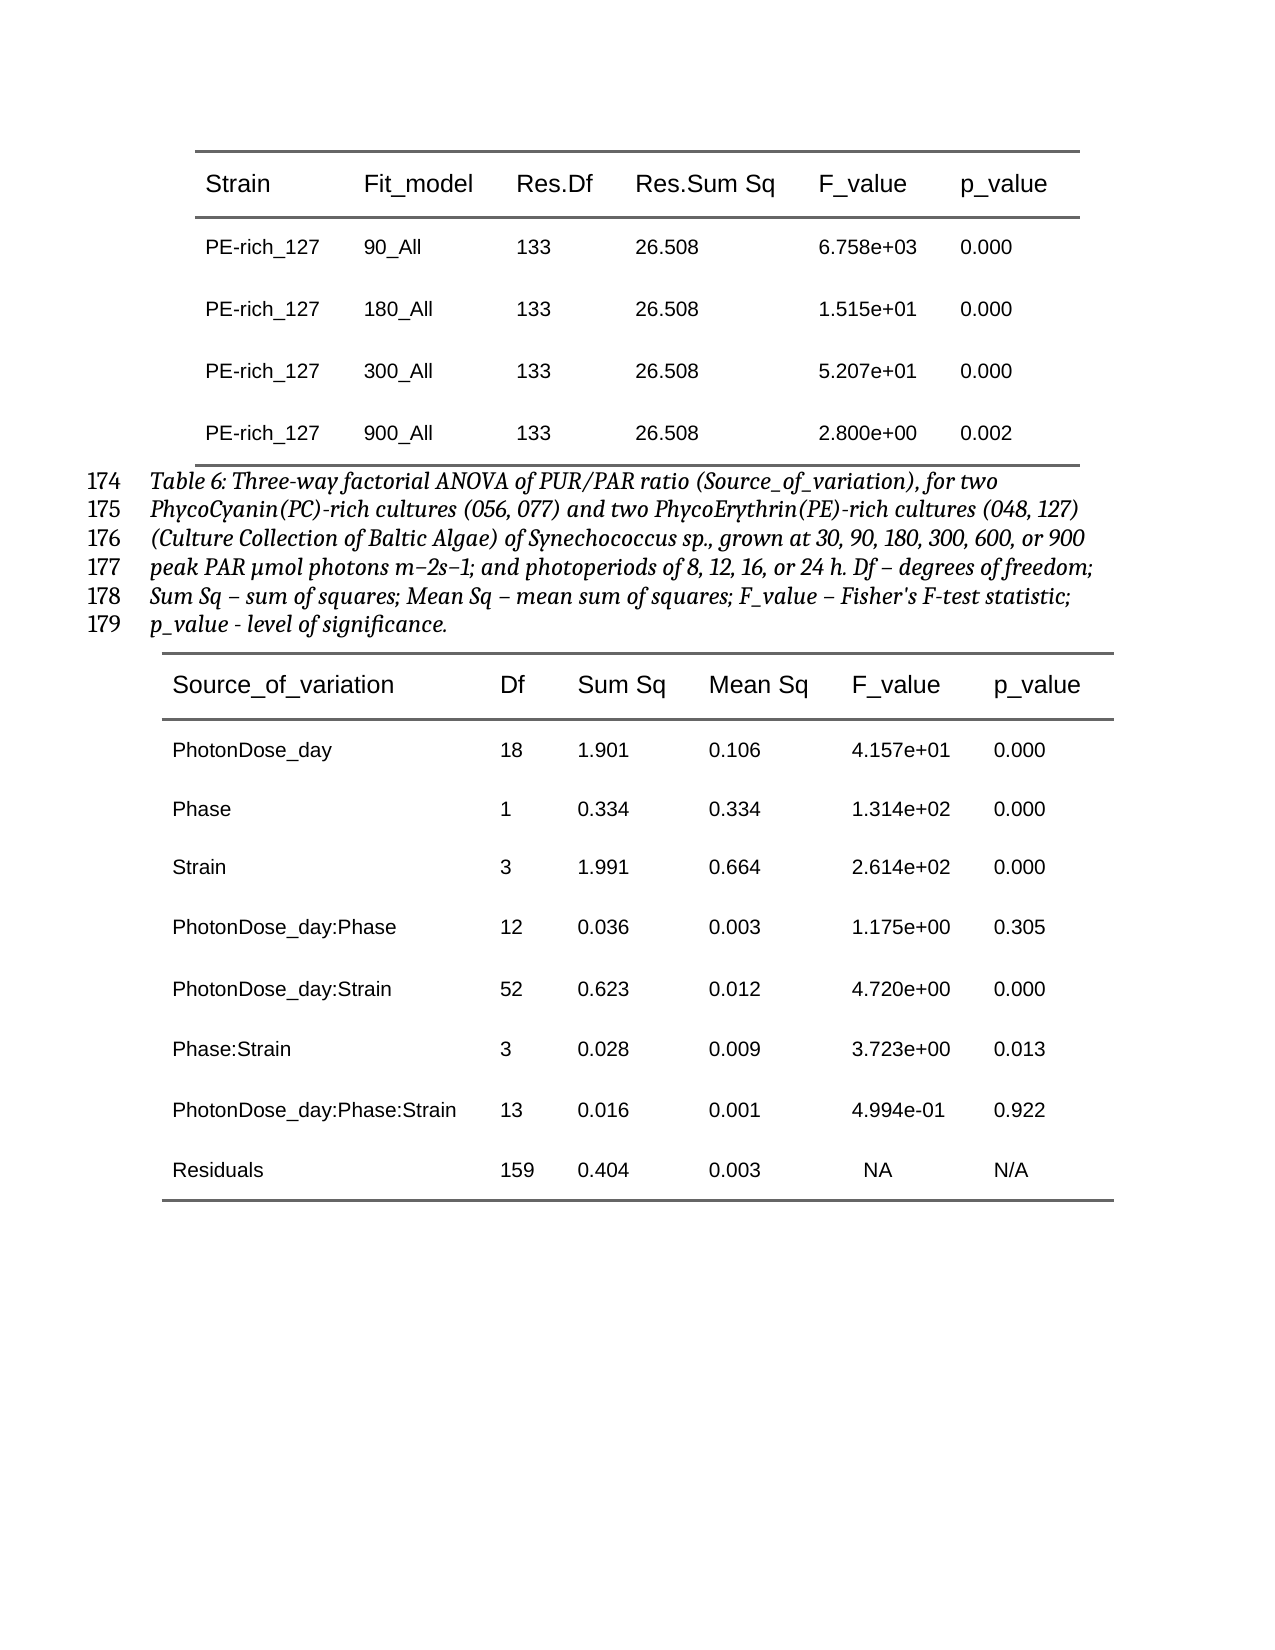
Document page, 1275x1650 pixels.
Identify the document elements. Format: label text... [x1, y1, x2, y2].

table_header Res.Df [506, 153, 625, 216]
table_cell N/A [983, 1141, 1113, 1199]
table_cell PE-rich_127 [195, 340, 353, 402]
table_cell 0.003 [698, 896, 841, 958]
table_cell 4.720e+00 [841, 958, 983, 1020]
table_cell Phase:Strain [162, 1020, 489, 1078]
table_cell 0.028 [567, 1020, 698, 1078]
table_header p_value [950, 153, 1080, 216]
table_cell Phase [162, 780, 489, 838]
table_cell 133 [506, 340, 625, 402]
table_cell 133 [506, 402, 625, 463]
table_cell 0.000 [950, 219, 1080, 278]
table_cell 1.991 [567, 838, 698, 896]
table_cell 0.003 [698, 1141, 841, 1199]
table_cell 0.000 [983, 721, 1113, 779]
table_cell 26.508 [625, 402, 808, 463]
table_cell 0.106 [698, 721, 841, 779]
table_cell 4.157e+01 [841, 721, 983, 779]
table_cell 133 [506, 219, 625, 278]
table_header F_value [841, 655, 983, 717]
table_cell 90_All [353, 219, 506, 278]
table_cell 180_All [353, 278, 506, 340]
table_cell Strain [162, 838, 489, 896]
table_cell 5.207e+01 [808, 340, 950, 402]
table_header Strain [195, 153, 353, 216]
table_cell Residuals [162, 1141, 489, 1199]
table_cell 4.994e-01 [841, 1079, 983, 1141]
table_cell 0.000 [983, 780, 1113, 838]
table_cell 3 [489, 1020, 567, 1078]
table_header Sum Sq [567, 655, 698, 717]
table_cell NA [841, 1141, 983, 1199]
table_cell 3 [489, 838, 567, 896]
table_cell 2.800e+00 [808, 402, 950, 463]
table_header Fit_model [353, 153, 506, 216]
table_cell 0.305 [983, 896, 1113, 958]
table_cell 900_All [353, 402, 506, 463]
table_cell 0.013 [983, 1020, 1113, 1078]
table_header p_value [983, 655, 1113, 717]
table_header Source_of_variation [162, 655, 489, 717]
table_cell PE-rich_127 [195, 219, 353, 278]
table_cell 0.623 [567, 958, 698, 1020]
table_cell 0.922 [983, 1079, 1113, 1141]
table_cell 3.723e+00 [841, 1020, 983, 1078]
table_header F_value [808, 153, 950, 216]
table_cell PhotonDose_day:Strain [162, 958, 489, 1020]
table_cell 0.009 [698, 1020, 841, 1078]
table_cell 0.334 [698, 780, 841, 838]
table_cell 6.758e+03 [808, 219, 950, 278]
table_cell 0.334 [567, 780, 698, 838]
table_cell 0.036 [567, 896, 698, 958]
table_header Res.Sum Sq [625, 153, 808, 216]
table_cell 26.508 [625, 278, 808, 340]
table_cell PhotonDose_day:Phase:Strain [162, 1079, 489, 1141]
table_cell PE-rich_127 [195, 278, 353, 340]
table_header Mean Sq [698, 655, 841, 717]
table_cell 0.000 [950, 278, 1080, 340]
table_cell 0.002 [950, 402, 1080, 463]
table_cell 0.000 [983, 838, 1113, 896]
table_header Df [489, 655, 567, 717]
table_cell 300_All [353, 340, 506, 402]
table_cell 1 [489, 780, 567, 838]
table_cell PhotonDose_day:Phase [162, 896, 489, 958]
table_cell PhotonDose_day [162, 721, 489, 779]
table_cell 2.614e+02 [841, 838, 983, 896]
table_cell 13 [489, 1079, 567, 1141]
table_cell 52 [489, 958, 567, 1020]
table_cell PE-rich_127 [195, 402, 353, 463]
table_cell 0.001 [698, 1079, 841, 1141]
text Table 6: Three-way factorial ANOVA of PUR/PAR ratio (Source_of_variation), for two PhycoCyanin(PC)-rich cultures (056, 077) and two PhycoErythrin(PE)-rich cultures (048, 127) (Culture Collection of Baltic Algae) of Synechococcus sp., grown at 30, 90, 180, 300, 600, or 900 peak PAR µmol photons m−2s−1; and photoperiods of 8, 12, 16, or 24 h. Df – degrees of freedom; Sum Sq – sum of squares; Mean Sq – mean sum of squares; F_value – Fisher's F-test statistic; p_value - level of significance. [150, 467, 1125, 639]
table_cell 1.515e+01 [808, 278, 950, 340]
table_cell 159 [489, 1141, 567, 1199]
table_cell 0.012 [698, 958, 841, 1020]
table_cell 1.901 [567, 721, 698, 779]
table_cell 18 [489, 721, 567, 779]
table_cell 26.508 [625, 340, 808, 402]
table_cell 12 [489, 896, 567, 958]
table_cell 1.175e+00 [841, 896, 983, 958]
table_cell 133 [506, 278, 625, 340]
table_cell 0.016 [567, 1079, 698, 1141]
table_cell 0.404 [567, 1141, 698, 1199]
table_cell 26.508 [625, 219, 808, 278]
table_cell 1.314e+02 [841, 780, 983, 838]
table_cell 0.000 [950, 340, 1080, 402]
table_cell 0.000 [983, 958, 1113, 1020]
table_cell 0.664 [698, 838, 841, 896]
